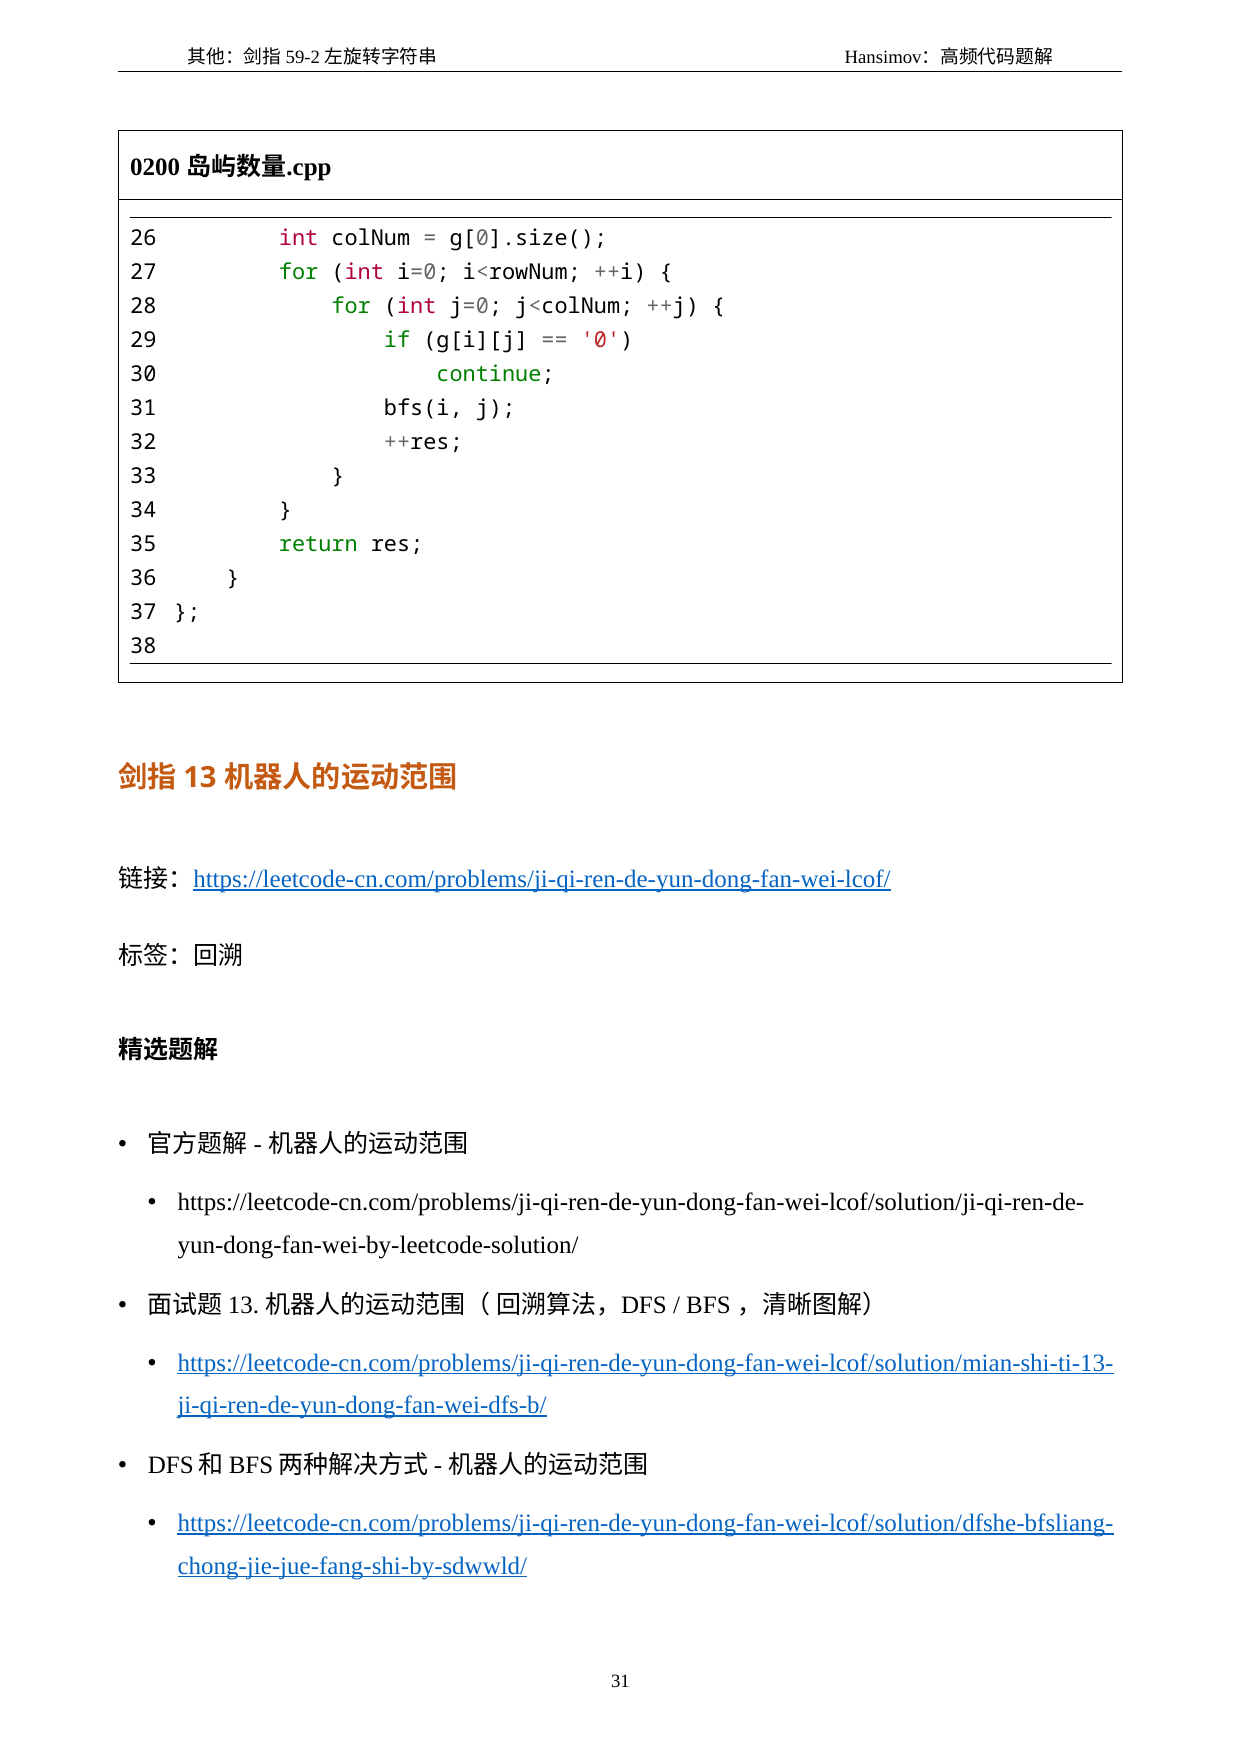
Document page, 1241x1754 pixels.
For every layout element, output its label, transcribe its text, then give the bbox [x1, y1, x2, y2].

text https://leetcode-cn.com/problems/ji-qi-ren-de-yun-dong-fan-wei-lcof/solution/dfshe-bfsliang-chong-jie-jue-fang-shi-by-sdwwld/ [148, 1506, 1122, 1582]
text DFS和BFS两种解决方式 - 机器人的运动范围 [118, 1429, 1122, 1497]
text 官方题解 - 机器人的运动范围 [118, 1108, 1122, 1176]
subtitle 精选题解 [118, 1014, 1097, 1082]
text https://leetcode-cn.com/problems/ji-qi-ren-de-yun-dong-fan-wei-lcof/solution/mian-shi-ti-13-ji-qi-ren-de-yun-dong-fan-wei-dfs-b/ [148, 1345, 1122, 1422]
text https://leetcode-cn.com/problems/ji-qi-ren-de-yun-dong-fan-wei-lcof/solution/ji-qi-ren-de-yun-dong-fan-wei-by-leetcode-solution/ [148, 1185, 1122, 1261]
text 标签：回溯 [118, 920, 1122, 988]
text 链接：https://leetcode-cn.com/problems/ji-qi-ren-de-yun-dong-fan-wei-lcof/ [118, 843, 1122, 911]
subtitle 剑指 13 机器人的运动范围 [118, 741, 1097, 809]
text 面试题13. 机器人的运动范围（ 回溯算法，DFS / BFS ，清晰图解） [118, 1268, 1122, 1336]
table_header 0200 岛屿数量.cpp [119, 131, 1122, 199]
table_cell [119, 200, 1122, 682]
